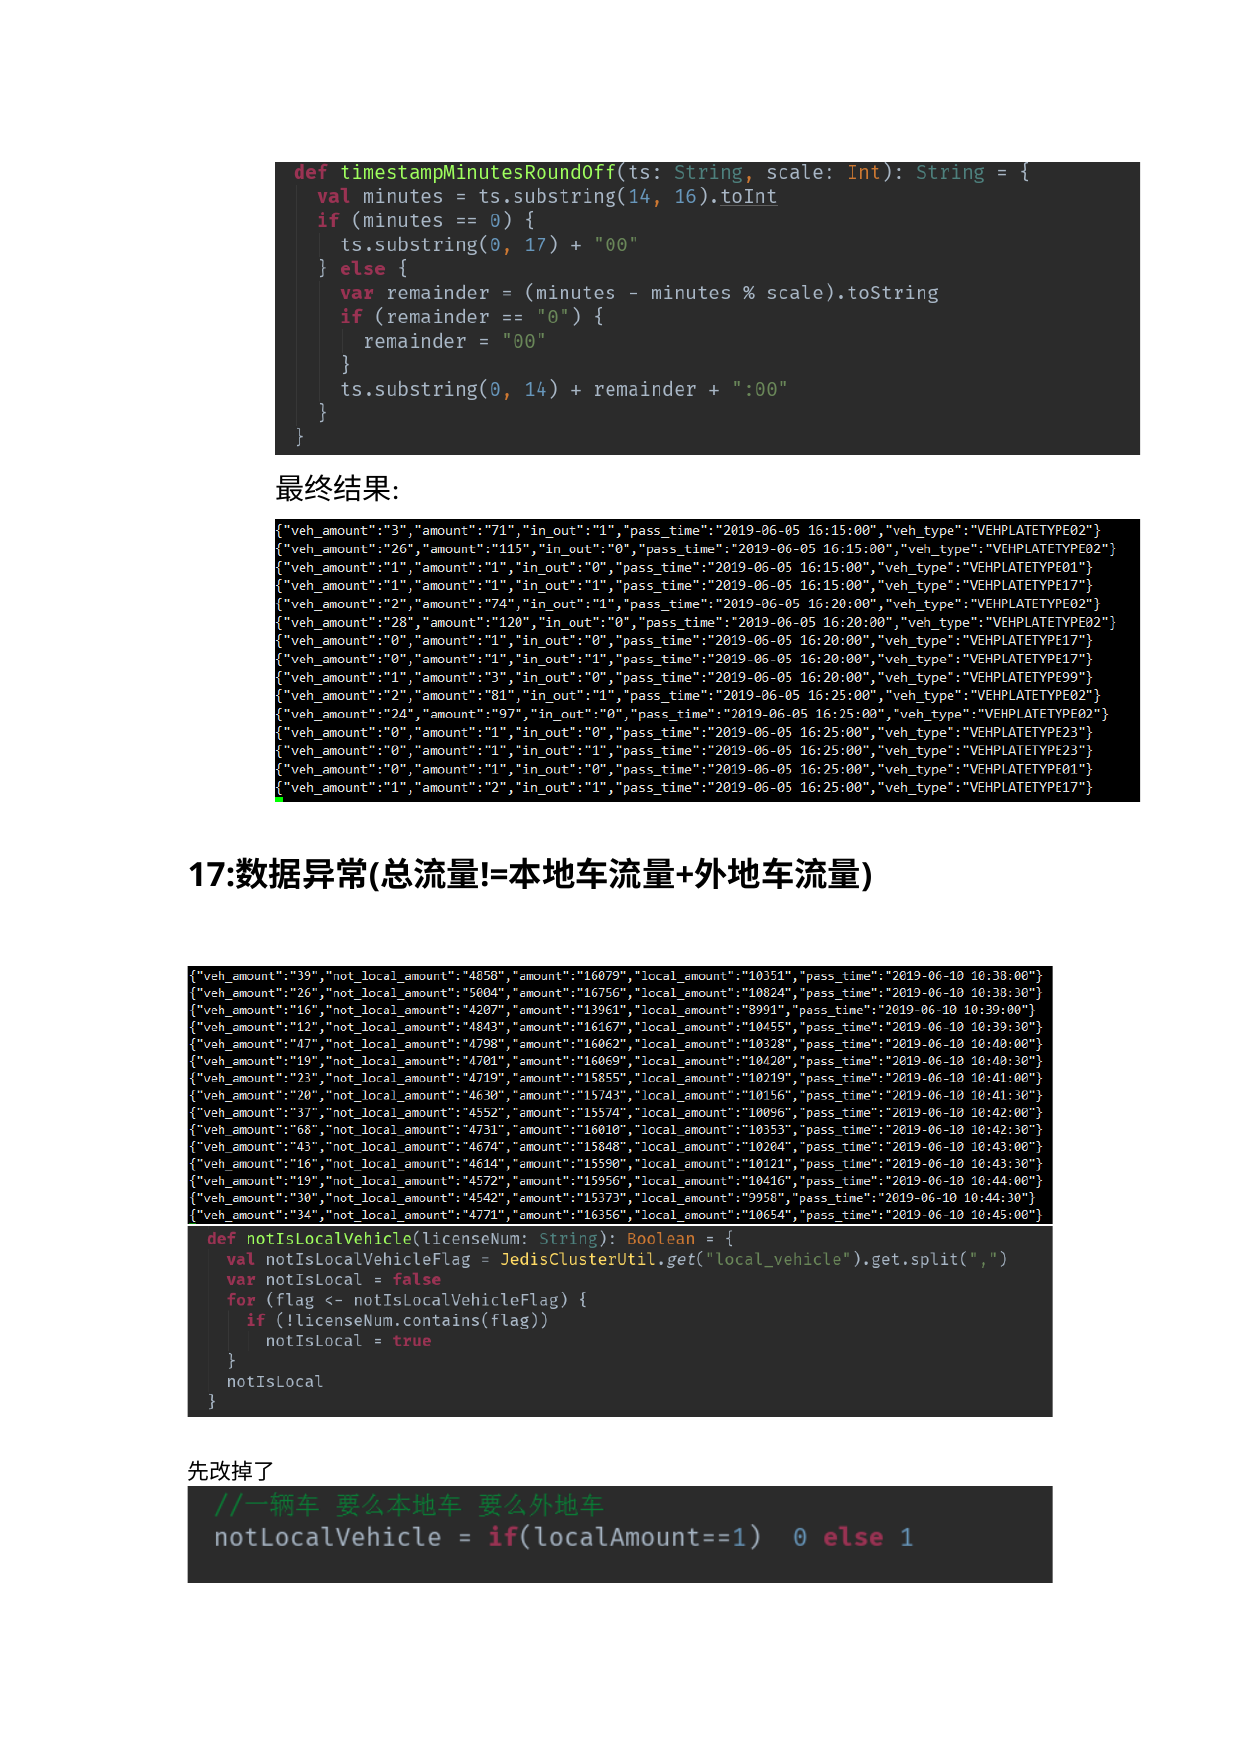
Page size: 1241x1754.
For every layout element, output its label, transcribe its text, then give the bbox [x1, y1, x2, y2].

picture [187, 1226, 1053, 1417]
picture [275, 519, 1141, 802]
text 最终结果: [231, 454, 1053, 519]
picture [187, 966, 1053, 1224]
picture [275, 162, 1141, 455]
text 先改掉了 [187, 1454, 1053, 1486]
subtitle 17:数据异常(总流量!=本地车流量+外地车流量) [187, 839, 1053, 904]
picture [187, 1486, 1053, 1583]
